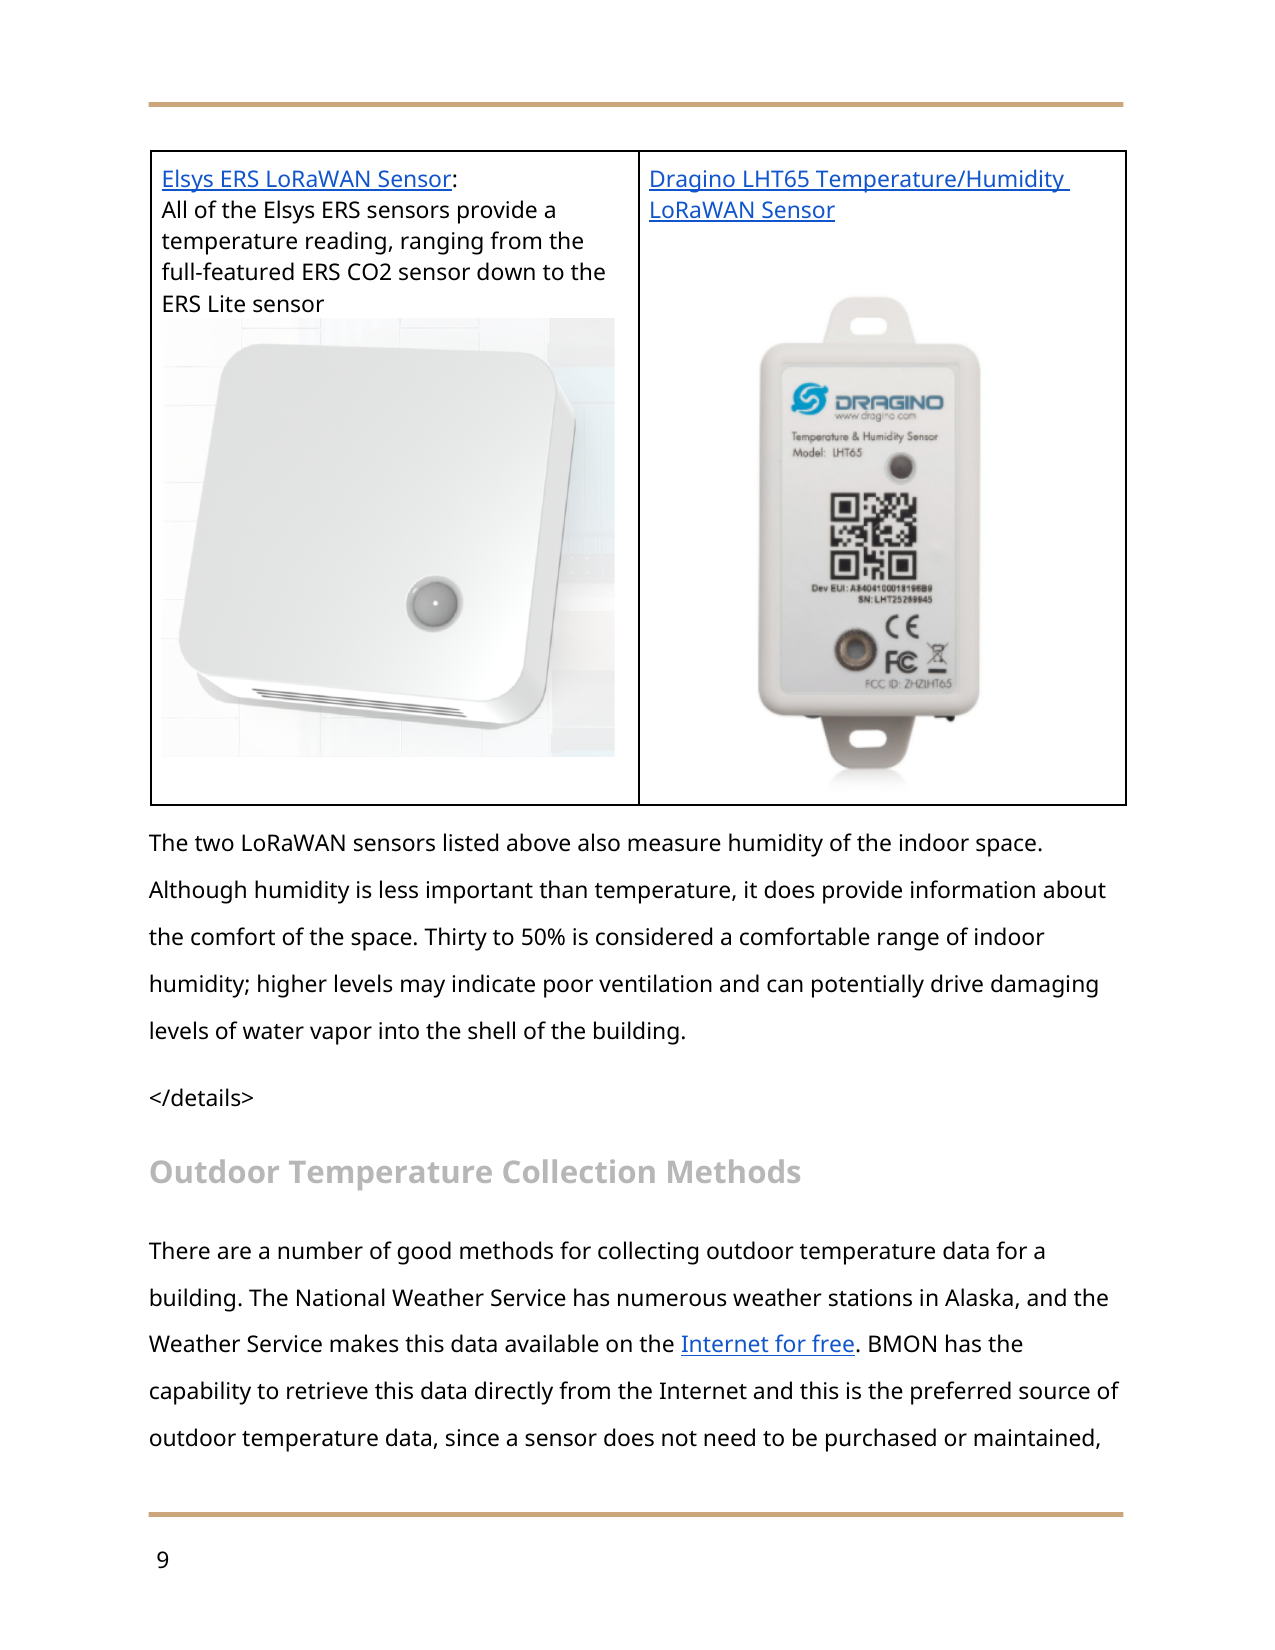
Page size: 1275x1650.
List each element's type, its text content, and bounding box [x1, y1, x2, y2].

picture [148, 102, 1124, 107]
subtitle Outdoor Temperature Collection Methods [148, 1150, 1125, 1193]
picture [148, 1512, 1124, 1517]
table_header Elsys ERS LoRaWAN Sensor: All of the Elsys ERS sensors provide a temperature reading, ranging from the full-featured ERS CO2 sensor down to the ERS Lite sensor [152, 152, 638, 804]
picture [161, 318, 615, 757]
text </details> [148, 1082, 1125, 1113]
picture [648, 256, 1103, 794]
table_header Dragino LHT65 Temperature/Humidity LoRaWAN Sensor [640, 152, 1125, 804]
text The two LoRaWAN sensors listed above also measure humidity of the indoor space. Although humidity is less important than temperature, it does provide information about the comfort of the space. Thirty to 50% is considered a comfortable range of indoor humidity; higher levels may indicate poor ventilation and can potentially drive damaging levels of water vapor into the shell of the building. [148, 827, 1125, 1046]
